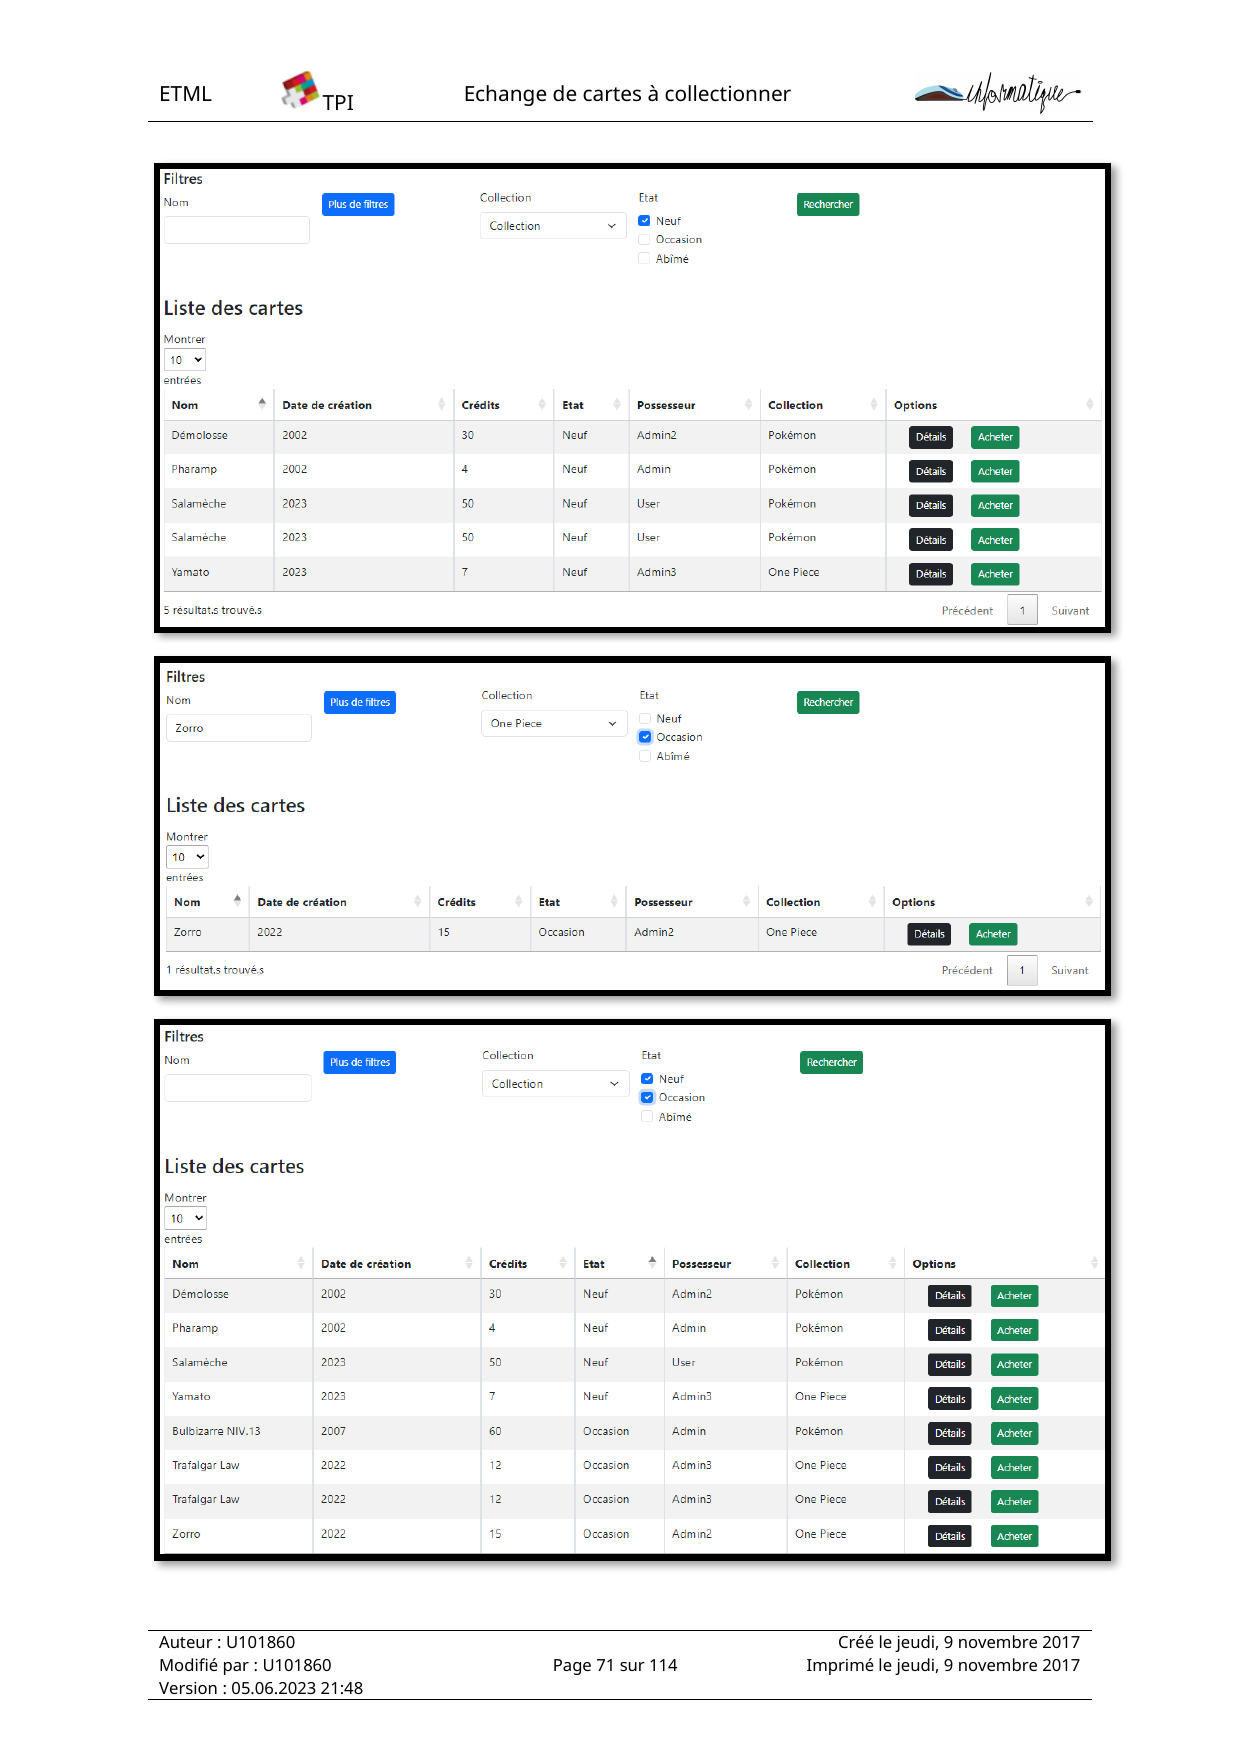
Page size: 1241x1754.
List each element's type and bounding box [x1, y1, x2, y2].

picture [160, 663, 1105, 990]
picture [160, 1025, 1105, 1554]
picture [160, 169, 1105, 627]
picture [276, 69, 323, 111]
